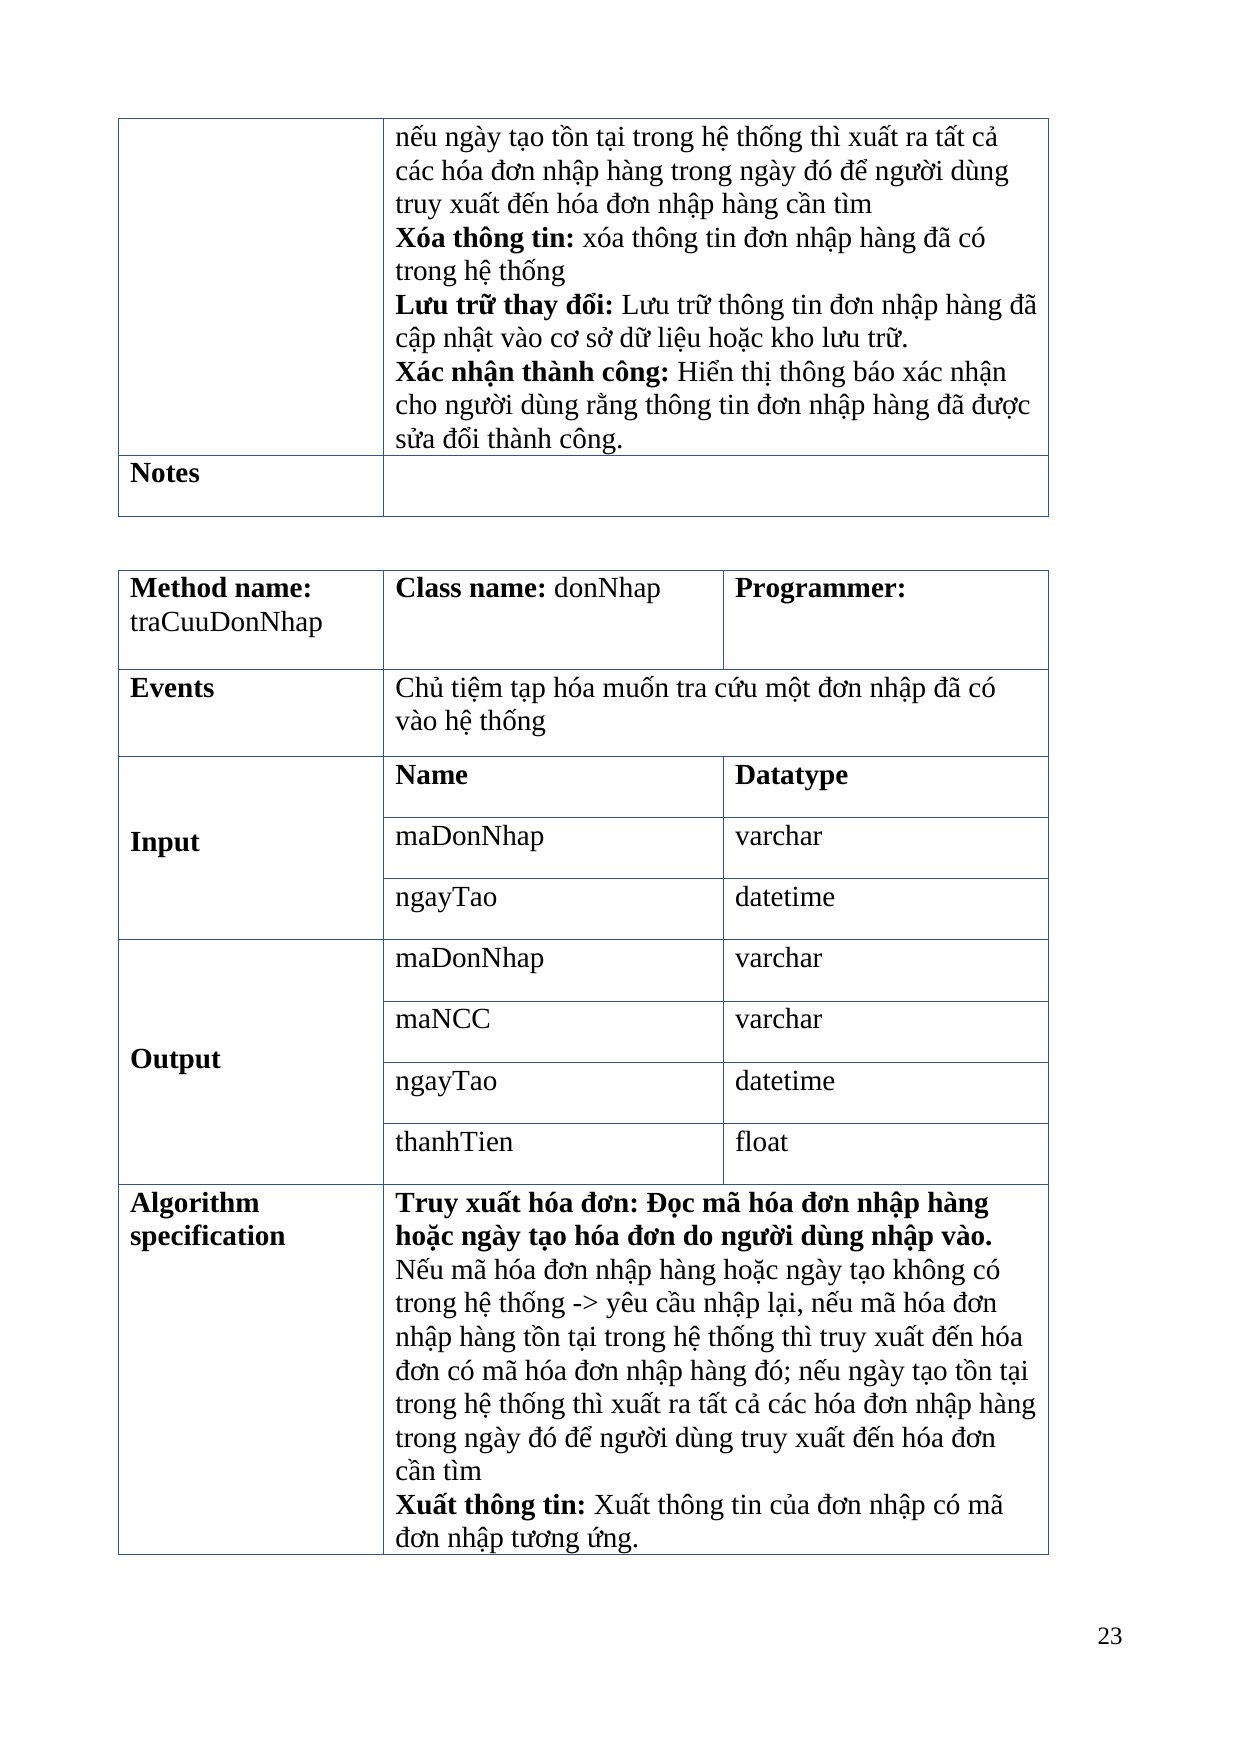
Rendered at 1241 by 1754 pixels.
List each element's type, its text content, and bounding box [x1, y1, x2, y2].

table_cell Datatype [724, 757, 1048, 817]
table_cell varchar [724, 940, 1048, 1001]
table_cell datetime [724, 879, 1048, 939]
table_cell Algorithm specification [119, 1185, 383, 1554]
table_cell maNCC [384, 1002, 723, 1062]
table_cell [119, 119, 383, 454]
table_cell varchar [724, 818, 1048, 878]
table_cell datetime [724, 1063, 1048, 1123]
table_cell thanhTien [384, 1124, 723, 1184]
table_cell Chủ tiệm tạp hóa muốn tra cứu một đơn nhập đã có vào hệ thống [384, 670, 1048, 756]
table_cell Notes [119, 456, 383, 516]
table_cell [384, 119, 1048, 454]
table_cell Output [119, 940, 383, 1184]
table_cell float [724, 1124, 1048, 1184]
table_cell varchar [724, 1002, 1048, 1062]
table_cell Truy xuất hóa đơn: Đọc mã hóa đơn nhập hàng hoặc ngày tạo hóa đơn do người dùng nhập vào. Nếu mã hóa đơn nhập hàng hoặc ngày tạo không có trong hệ thống -> yêu cầu nhập lại, nếu mã hóa đơn nhập hàng tồn tại trong hệ thống thì truy xuất đến hóa đơn có mã hóa đơn nhập hàng đó; nếu ngày tạo tồn tại trong hệ thống thì xuất ra tất cả các hóa đơn nhập hàng trong ngày đó để người dùng truy xuất đến hóa đơn cần tìm Xuất thông tin: Xuất thông tin của đơn nhập có mã đơn nhập tương ứng. [384, 1185, 1048, 1554]
table_cell Name [384, 757, 723, 817]
table_cell ngayTao [384, 1063, 723, 1123]
table_cell maDonNhap [384, 940, 723, 1001]
table_header Method name: traCuuDonNhap [119, 571, 383, 669]
table_cell Input [119, 757, 383, 939]
table_cell maDonNhap [384, 818, 723, 878]
table_cell ngayTao [384, 879, 723, 939]
table_cell Events [119, 670, 383, 756]
table_header Programmer: [724, 571, 1048, 669]
table_header Class name: donNhap [384, 571, 723, 669]
table_cell [384, 456, 1048, 516]
